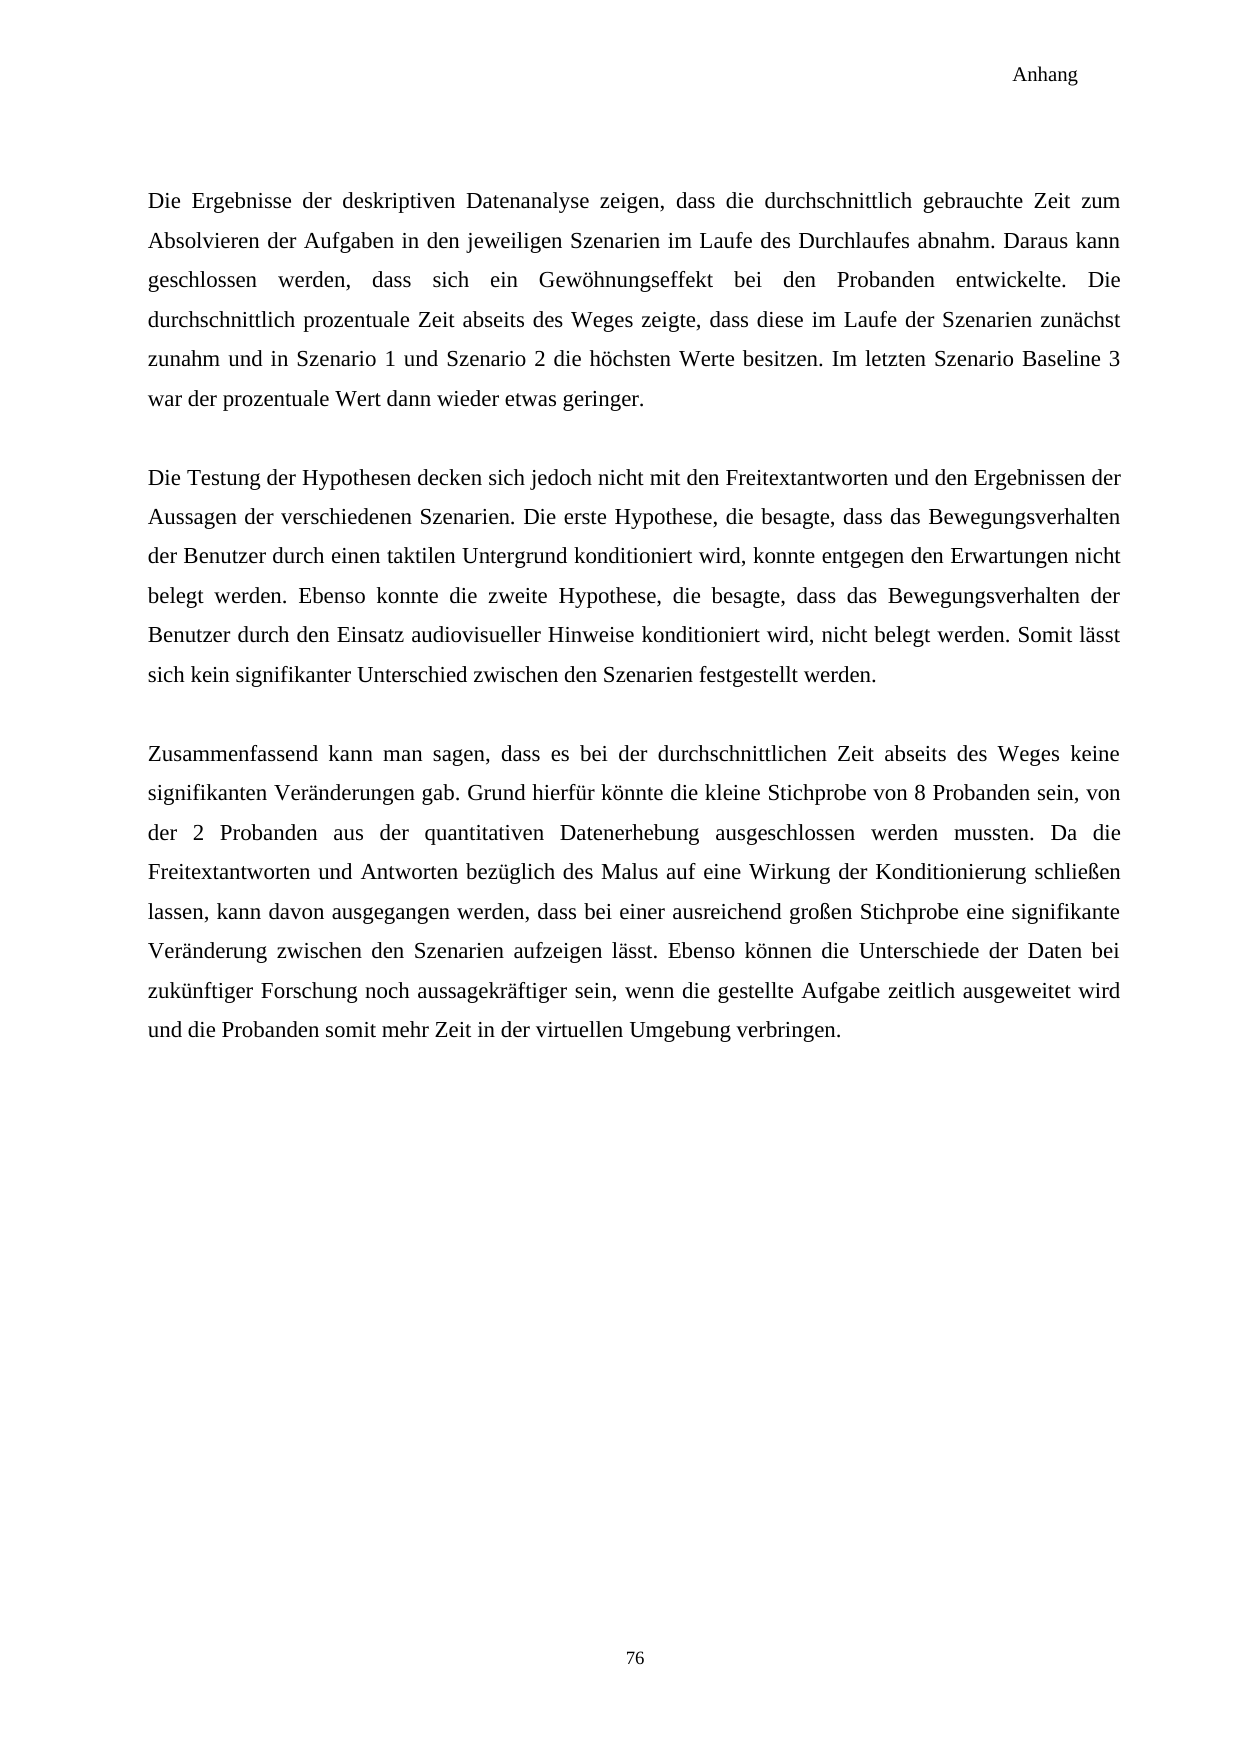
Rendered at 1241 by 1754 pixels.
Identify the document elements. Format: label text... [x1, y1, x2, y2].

text Zusammenfassend kann man sagen, dass es bei der durchschnittlichen Zeit abseits des Weges keine signifikanten Veränderungen gab. Grund hierfür könnte die kleine Stichprobe von 8 Probanden sein, von der 2 Probanden aus der quantitativen Datenerhebung ausgeschlossen werden mussten. Da die Freitextantworten und Antworten bezüglich des Malus auf eine Wirkung der Konditionierung schließen lassen, kann davon ausgegangen werden, dass bei einer ausreichend großen Stichprobe eine signifikante Veränderung zwischen den Szenarien aufzeigen lässt. Ebenso können die Unterschiede der Daten bei zukünftiger Forschung noch aussagekräftiger sein, wenn die gestellte Aufgabe zeitlich ausgeweitet wird und die Probanden somit mehr Zeit in der virtuellen Umgebung verbringen. [148, 740, 1122, 1043]
text Die Testung der Hypothesen decken sich jedoch nicht mit den Freitextantworten und den Ergebnissen der Aussagen der verschiedenen Szenarien. Die erste Hypothese, die besagte, dass das Bewegungsverhalten der Benutzer durch einen taktilen Untergrund konditioniert wird, konnte entgegen den Erwartungen nicht belegt werden. Ebenso konnte die zweite Hypothese, die besagte, dass das Bewegungsverhalten der Benutzer durch den Einsatz audiovisueller Hinweise konditioniert wird, nicht belegt werden. Somit lässt sich kein signifikanter Unterschied zwischen den Szenarien festgestellt werden. [148, 463, 1122, 687]
text Die Ergebnisse der deskriptiven Datenanalyse zeigen, dass die durchschnittlich gebrauchte Zeit zum Absolvieren der Aufgaben in den jeweiligen Szenarien im Laufe des Durchlaufes abnahm. Daraus kann geschlossen werden, dass sich ein Gewöhnungseffekt bei den Probanden entwickelte. Die durchschnittlich prozentuale Zeit abseits des Weges zeigte, dass diese im Laufe der Szenarien zunächst zunahm und in Szenario 1 und Szenario 2 die höchsten Werte besitzen. Im letzten Szenario Baseline 3 war der prozentuale Wert dann wieder etwas geringer. [148, 187, 1122, 411]
